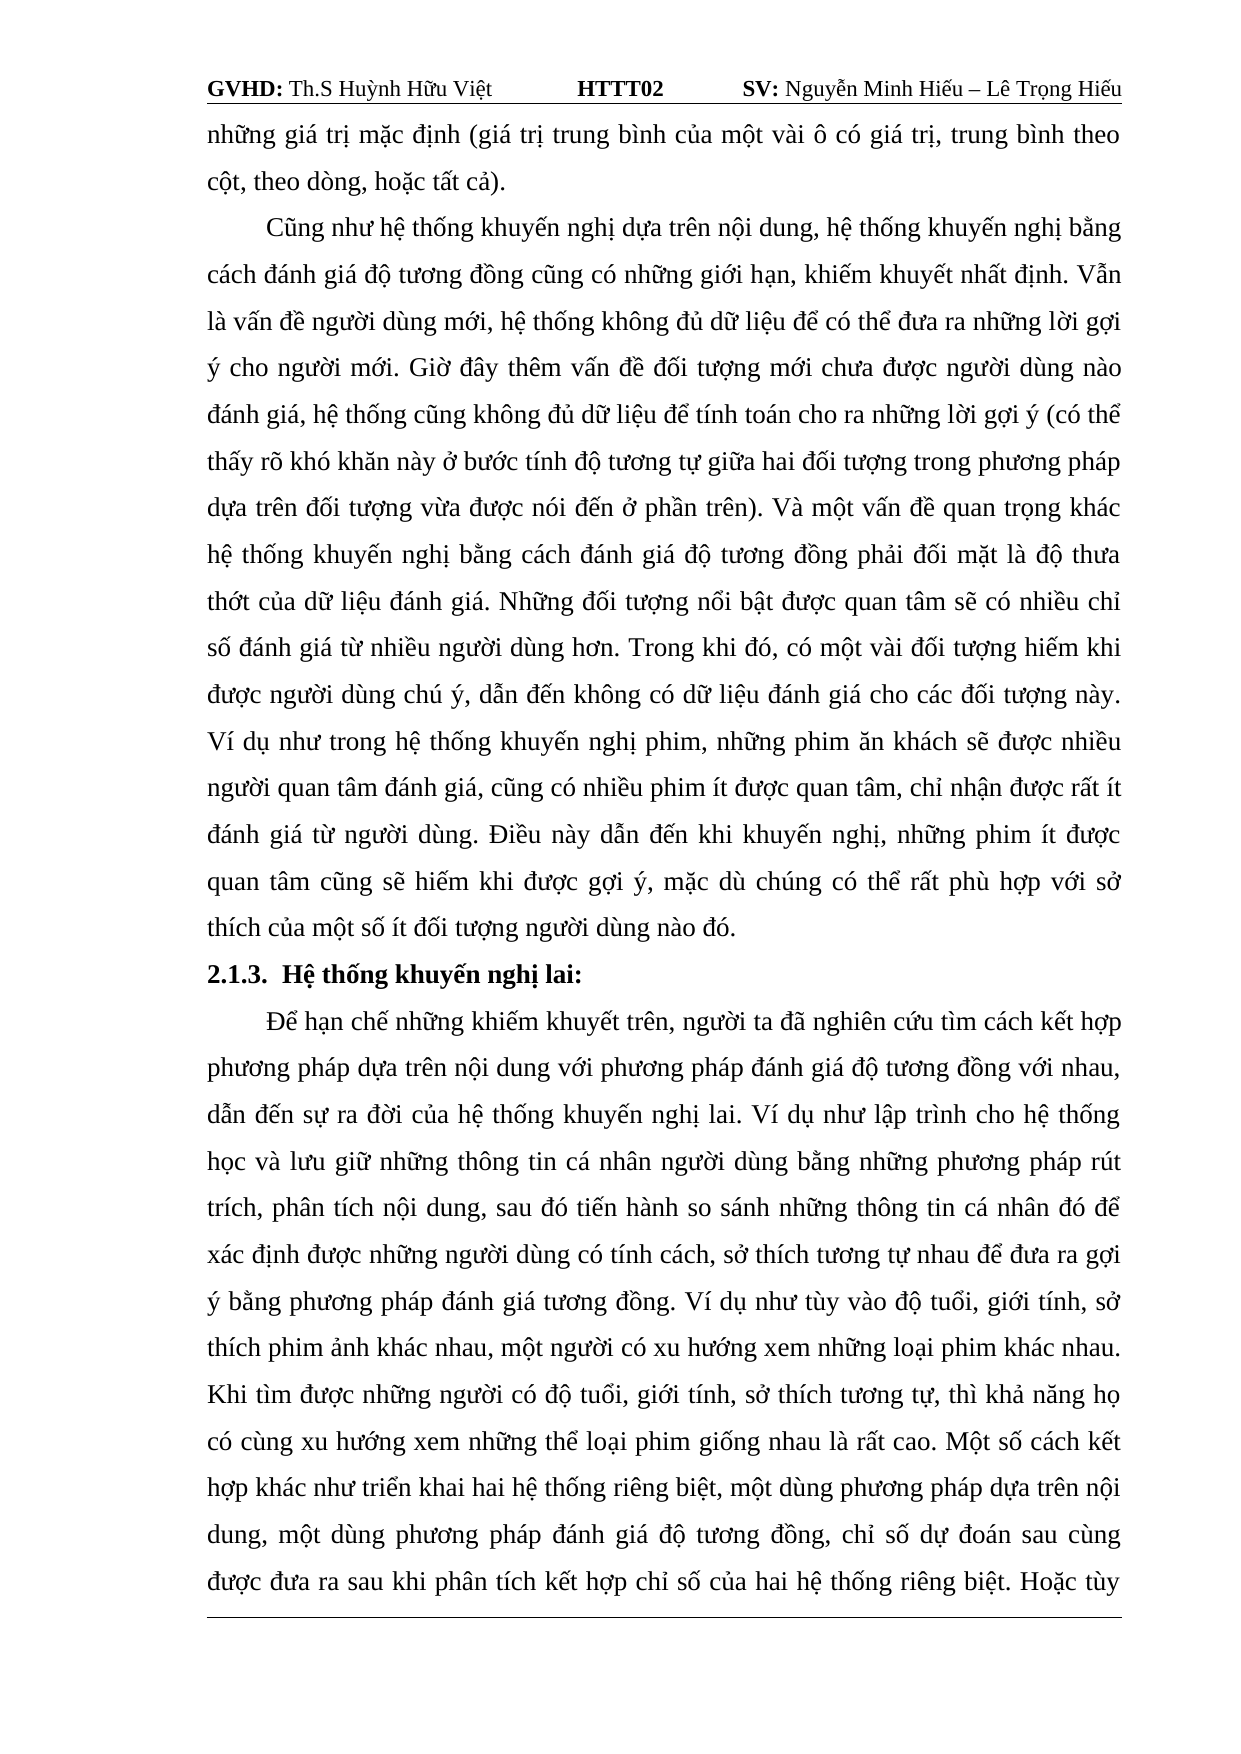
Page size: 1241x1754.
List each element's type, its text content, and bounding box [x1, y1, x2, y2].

subtitle Hệ thống khuyến nghị lai: [207, 958, 1122, 989]
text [207, 118, 1122, 196]
text Cũng như hệ thống khuyến nghị dựa trên nội dung, hệ thống khuyến nghị bằng cách đánh giá độ tương đồng cũng có những giới hạn, khiếm khuyết nhất định. Vẫn là vấn đề người dùng mới, hệ thống không đủ dữ liệu để có thể đưa ra những lời gợi ý cho người mới. Giờ đây thêm vấn đề đối tượng mới chưa được người dùng nào đánh giá, hệ thống cũng không đủ dữ liệu để tính toán cho ra những lời gợi ý (có thể thấy rõ khó khăn này ở bước tính độ tương tự giữa hai đối tượng trong phương pháp dựa trên đối tượng vừa được nói đến ở phần trên). Và một vấn đề quan trọng khác hệ thống khuyến nghị bằng cách đánh giá độ tương đồng phải đối mặt là độ thưa thớt của dữ liệu đánh giá. Những đối tượng nổi bật được quan tâm sẽ có nhiều chỉ số đánh giá từ nhiều người dùng hơn. Trong khi đó, có một vài đối tượng hiếm khi được người dùng chú ý, dẫn đến không có dữ liệu đánh giá cho các đối tượng này. Ví dụ như trong hệ thống khuyến nghị phim, những phim ăn khách sẽ được nhiều người quan tâm đánh giá, cũng có nhiều phim ít được quan tâm, chỉ nhận được rất ít đánh giá từ người dùng. Điều này dẫn đến khi khuyến nghị, những phim ít được quan tâm cũng sẽ hiếm khi được gợi ý, mặc dù chúng có thể rất phù hợp với sở thích của một số ít đối tượng người dùng nào đó. [207, 211, 1122, 943]
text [207, 1005, 1122, 1596]
